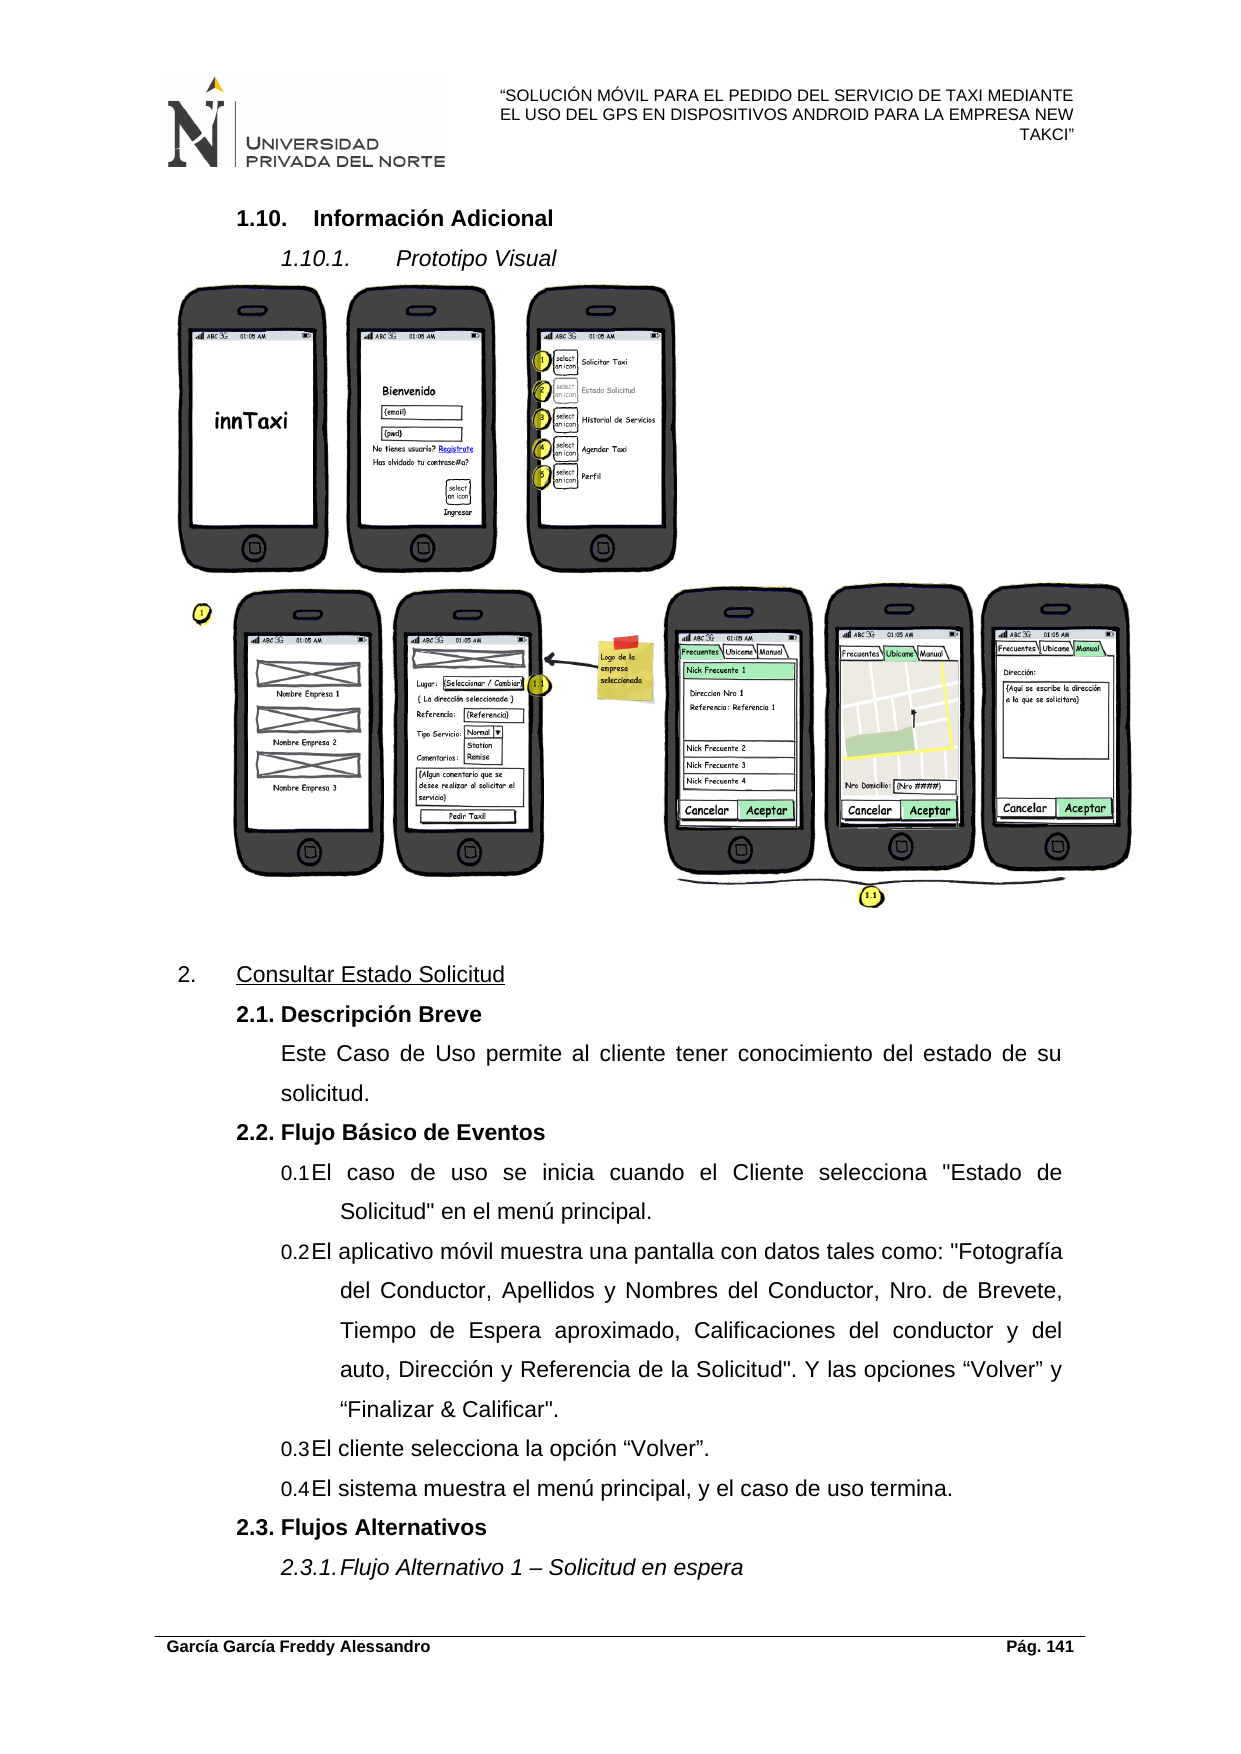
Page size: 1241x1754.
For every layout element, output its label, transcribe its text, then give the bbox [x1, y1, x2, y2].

text Consultar Estado Solicitud [177, 961, 1063, 988]
list El aplicativo móvil muestra una pantalla con datos tales como: "Fotografía del Conductor, Apellidos y Nombres del Conductor, Nro. de Brevete, Tiempo de Espera aproximado, Calificaciones del conductor y del auto, Dirección y Referencia de la Solicitud". Y las opciones “Volver” y “Finalizar & Calificar". [281, 1238, 1063, 1422]
list El caso de uso se inicia cuando el Cliente selecciona "Estado de Solicitud" en el menú principal. [281, 1159, 1063, 1225]
text Prototipo Visual [281, 245, 1063, 271]
list El sistema muestra el menú principal, y el caso de uso termina. [281, 1475, 1063, 1501]
text Información Adicional [236, 205, 1063, 232]
picture [166, 73, 447, 169]
picture [177, 284, 1132, 908]
text Este Caso de Uso permite al cliente tener conocimiento del estado de su solicitud. [281, 1040, 1063, 1106]
list El cliente selecciona la opción “Volver”. [281, 1435, 1063, 1462]
text Flujo Alternativo 1 – Solicitud en espera [281, 1554, 1063, 1580]
text Descripción Breve [236, 1001, 1063, 1027]
text Flujo Básico de Eventos [236, 1119, 1063, 1146]
text Flujos Alternativos [236, 1514, 1063, 1541]
